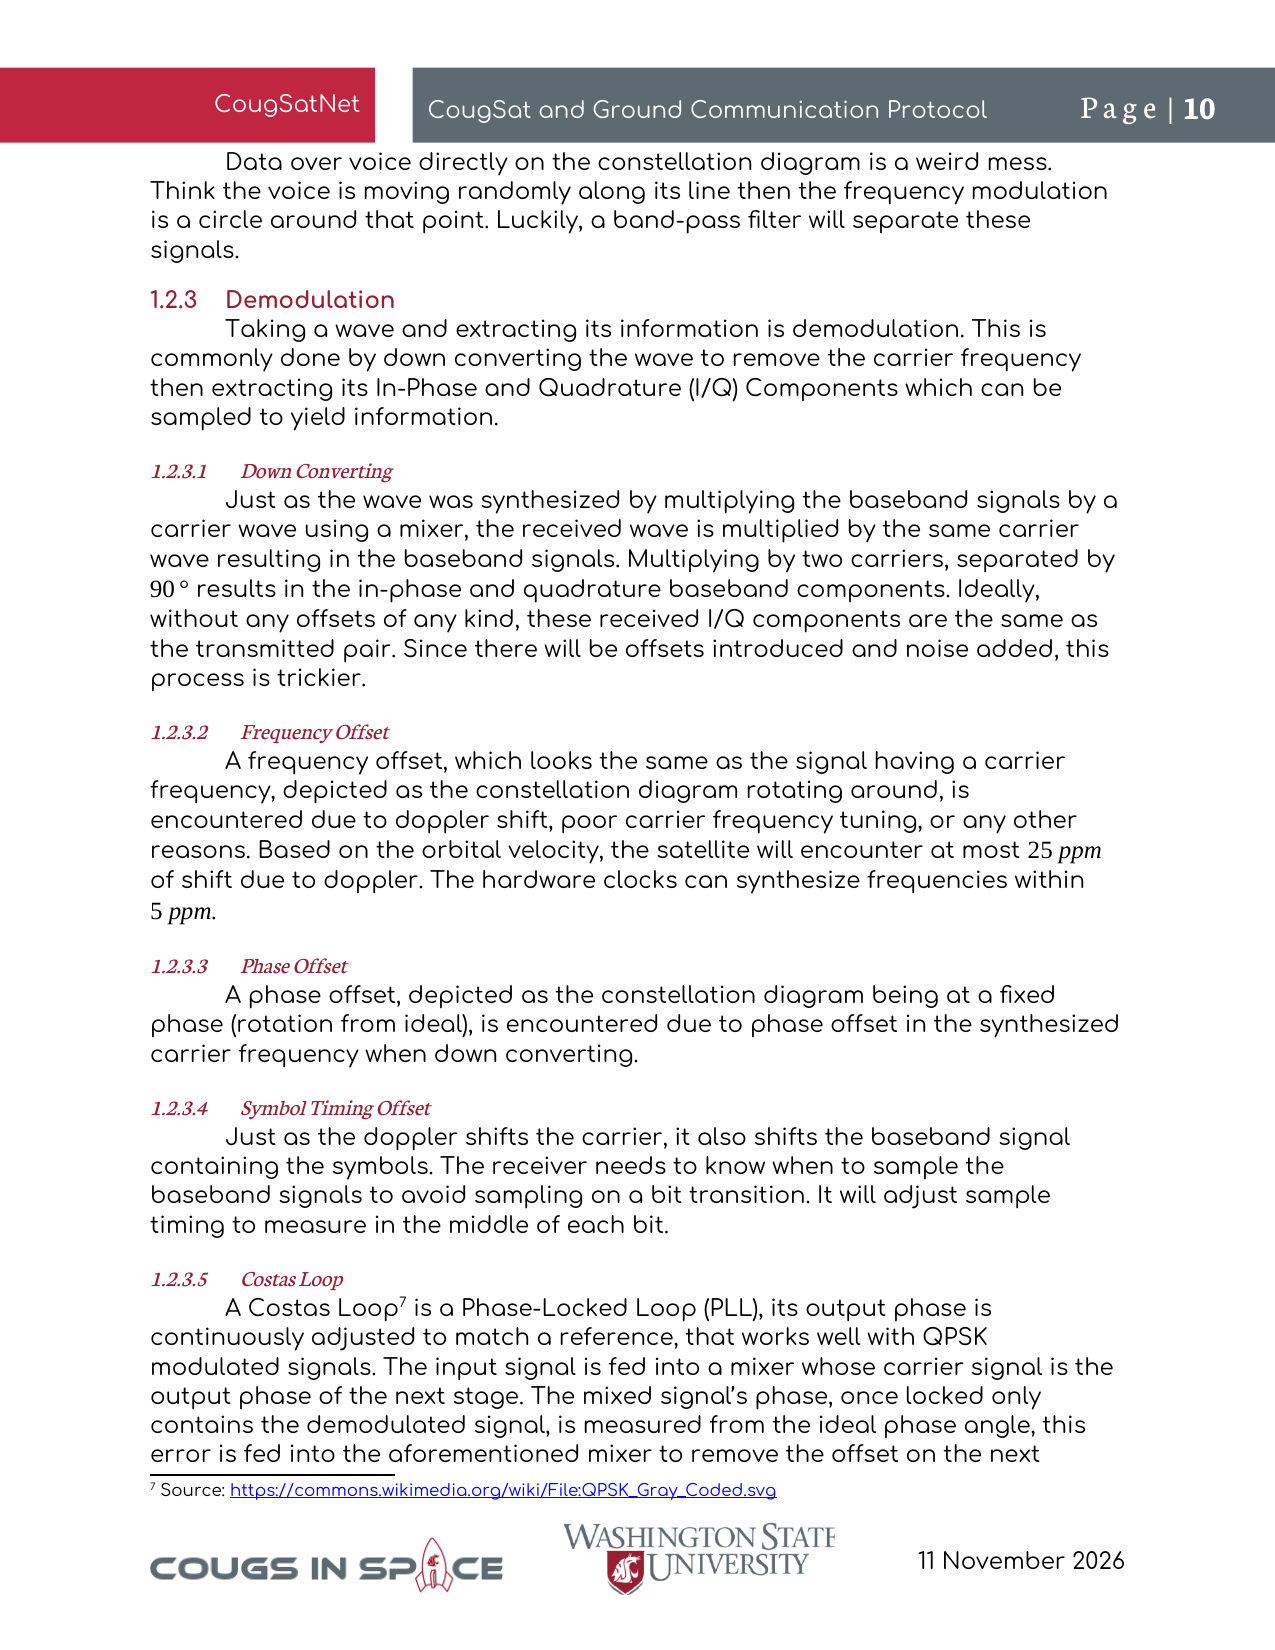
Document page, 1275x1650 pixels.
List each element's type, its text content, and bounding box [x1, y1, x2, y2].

subtitle Costas Loop [150, 1263, 1125, 1292]
text A frequency offset, which looks the same as the signal having a carrier frequency, depicted as the constellation diagram rotating around, is encountered due to doppler shift, poor carrier frequency tuning, or any other reasons. Based on the orbital velocity, the satellite will encounter at most of shift due to doppler. The hardware clocks can synthesize frequencies within . [150, 749, 1125, 925]
text Just as the doppler shifts the carrier, it also shifts the baseband signal containing the symbols. The receiver needs to know when to sample the baseband signals to avoid sampling on a bit transition. It will adjust sample timing to measure in the middle of each bit. [150, 1125, 1125, 1238]
subtitle Demodulation [150, 288, 1125, 313]
subtitle Down Converting [150, 455, 1125, 484]
text Just as the wave was synthesized by multiplying the baseband signals by a carrier wave using a mixer, the received wave is multiplied by the same carrier wave resulting in the baseband signals. Multiplying by two carriers, separated by results in the in-phase and quadrature baseband components. Ideally, without any offsets of any kind, these received I/Q components are the same as the transmitted pair. Since there will be offsets introduced and noise added, this process is trickier. [150, 488, 1125, 692]
picture [562, 1522, 835, 1594]
text Data over voice directly on the constellation diagram is a weird mess. Think the voice is moving randomly along its line then the frequency modulation is a circle around that point. Luckily, a band-pass filter will separate these signals. [150, 150, 1125, 263]
subtitle Symbol Timing Offset [150, 1092, 1125, 1121]
subtitle Phase Offset [150, 950, 1125, 979]
text Taking a wave and extracting its information is demodulation. This is commonly done by down converting the wave to remove the carrier frequency then extracting its In-Phase and Quadrature (I/Q) Components which can be sampled to yield information. [150, 317, 1125, 431]
picture [150, 1537, 503, 1594]
text A phase offset, depicted as the constellation diagram being at a fixed phase (rotation from ideal), is encountered due to phase offset in the synthesized carrier frequency when down converting. [150, 983, 1125, 1067]
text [150, 1296, 1125, 1468]
subtitle Frequency Offset [150, 716, 1125, 745]
